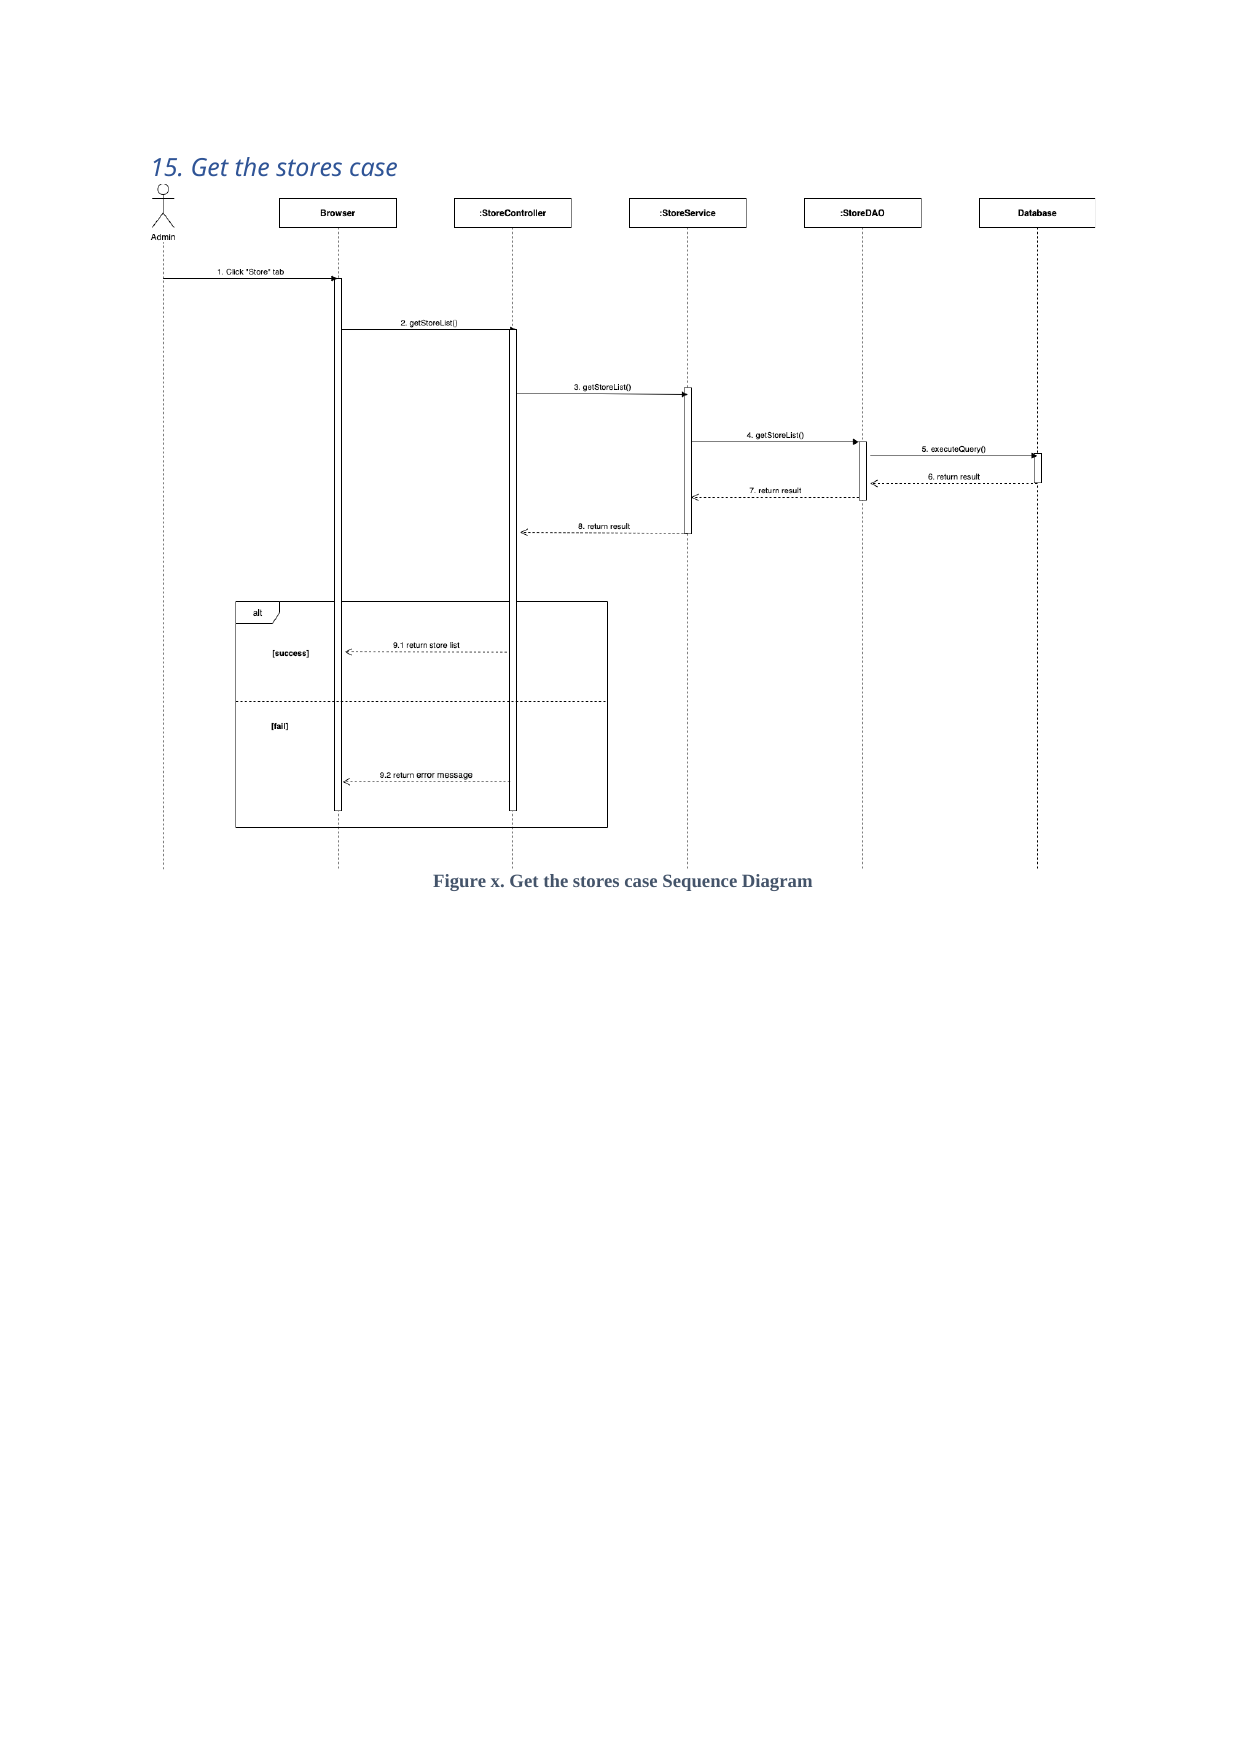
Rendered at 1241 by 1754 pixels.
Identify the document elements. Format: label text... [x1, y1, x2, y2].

picture [150, 184, 1096, 870]
text Figure x. Get the stores case Sequence Diagram [150, 870, 1096, 891]
subtitle 15. Get the stores case [150, 150, 1096, 184]
